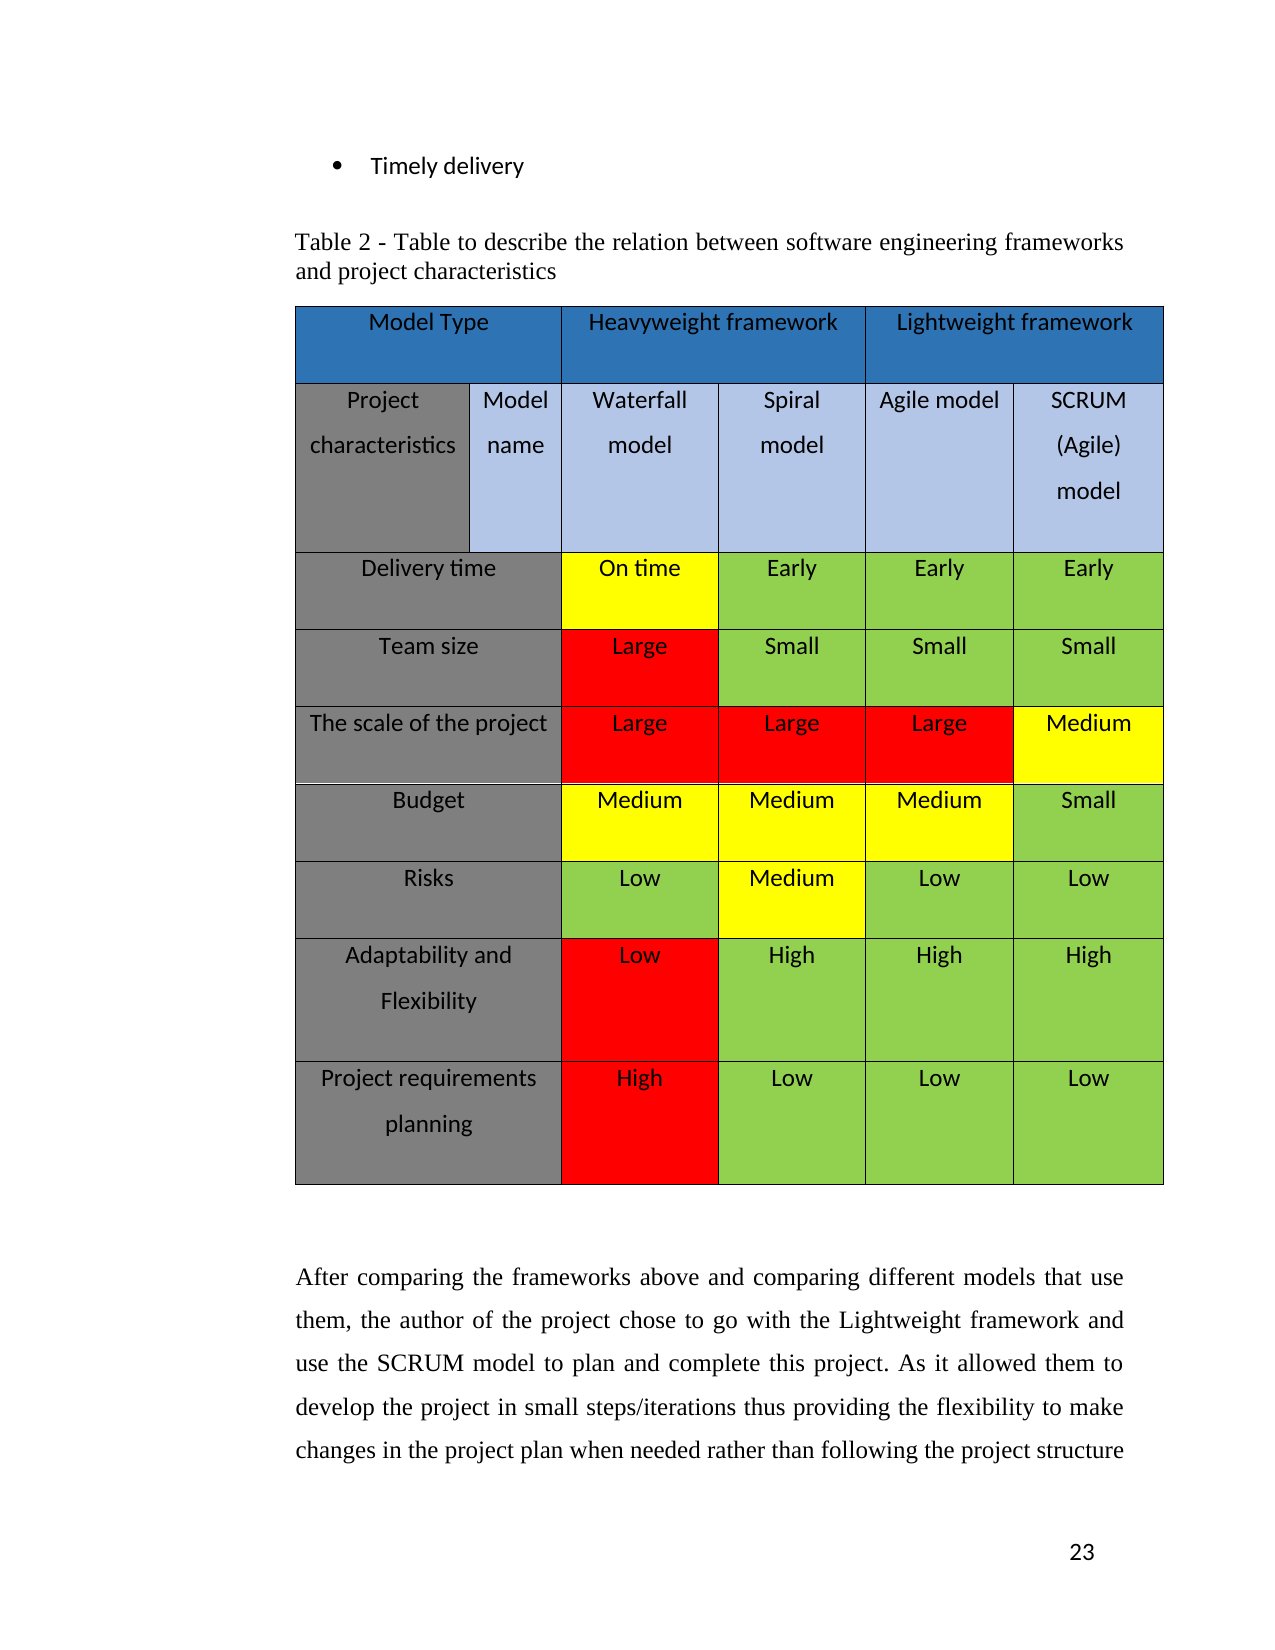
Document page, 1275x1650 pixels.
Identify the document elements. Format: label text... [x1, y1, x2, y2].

table_cell Early [866, 553, 1013, 629]
table_cell Agile model [866, 384, 1013, 552]
table_cell Large [562, 707, 718, 783]
table_header Model Type [296, 307, 561, 383]
table_cell Waterfall model [562, 384, 718, 552]
table_cell High [1014, 939, 1163, 1061]
table_cell Low [562, 939, 718, 1061]
text Table 2 - Table to describe the relation between software engineering frameworks and project characteristics [294, 227, 1125, 285]
table_cell Adaptability and Flexibility [296, 939, 561, 1061]
table_cell Small [1014, 630, 1163, 706]
table_cell SCRUM (Agile) model [1014, 384, 1163, 552]
table_cell Large [562, 630, 718, 706]
table_cell Large [866, 707, 1013, 783]
table_cell Low [866, 1062, 1013, 1184]
table_header Lightweight framework [866, 307, 1163, 383]
table_header Heavyweight framework [562, 307, 865, 383]
table_cell On time [562, 553, 718, 629]
table_cell Model name [470, 384, 561, 552]
table_cell Small [866, 630, 1013, 706]
table_cell Project characteristics [296, 384, 469, 552]
table_cell Low [1014, 1062, 1163, 1184]
table_cell Project requirements planning [296, 1062, 561, 1184]
table_cell Delivery time [296, 553, 561, 629]
table_cell Medium [719, 785, 865, 861]
table_cell Budget [296, 785, 561, 861]
table_cell Medium [562, 785, 718, 861]
table_cell Early [719, 553, 865, 629]
table_cell Low [719, 1062, 865, 1184]
table_cell Medium [719, 862, 865, 938]
table_cell Spiral model [719, 384, 865, 552]
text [295, 1262, 1125, 1463]
table_cell Low [562, 862, 718, 938]
table_cell Small [1014, 785, 1163, 861]
table_cell Low [1014, 862, 1163, 938]
list Timely delivery [333, 150, 1125, 181]
table_cell Early [1014, 553, 1163, 629]
table_cell Team size [296, 630, 561, 706]
table_cell High [719, 939, 865, 1061]
table_cell Medium [866, 785, 1013, 861]
table_cell The scale of the project [296, 707, 561, 783]
table_cell Small [719, 630, 865, 706]
table_cell Large [719, 707, 865, 783]
table_cell High [562, 1062, 718, 1184]
table_cell Low [866, 862, 1013, 938]
table_cell High [866, 939, 1013, 1061]
table_cell Risks [296, 862, 561, 938]
table_cell Medium [1014, 707, 1163, 783]
